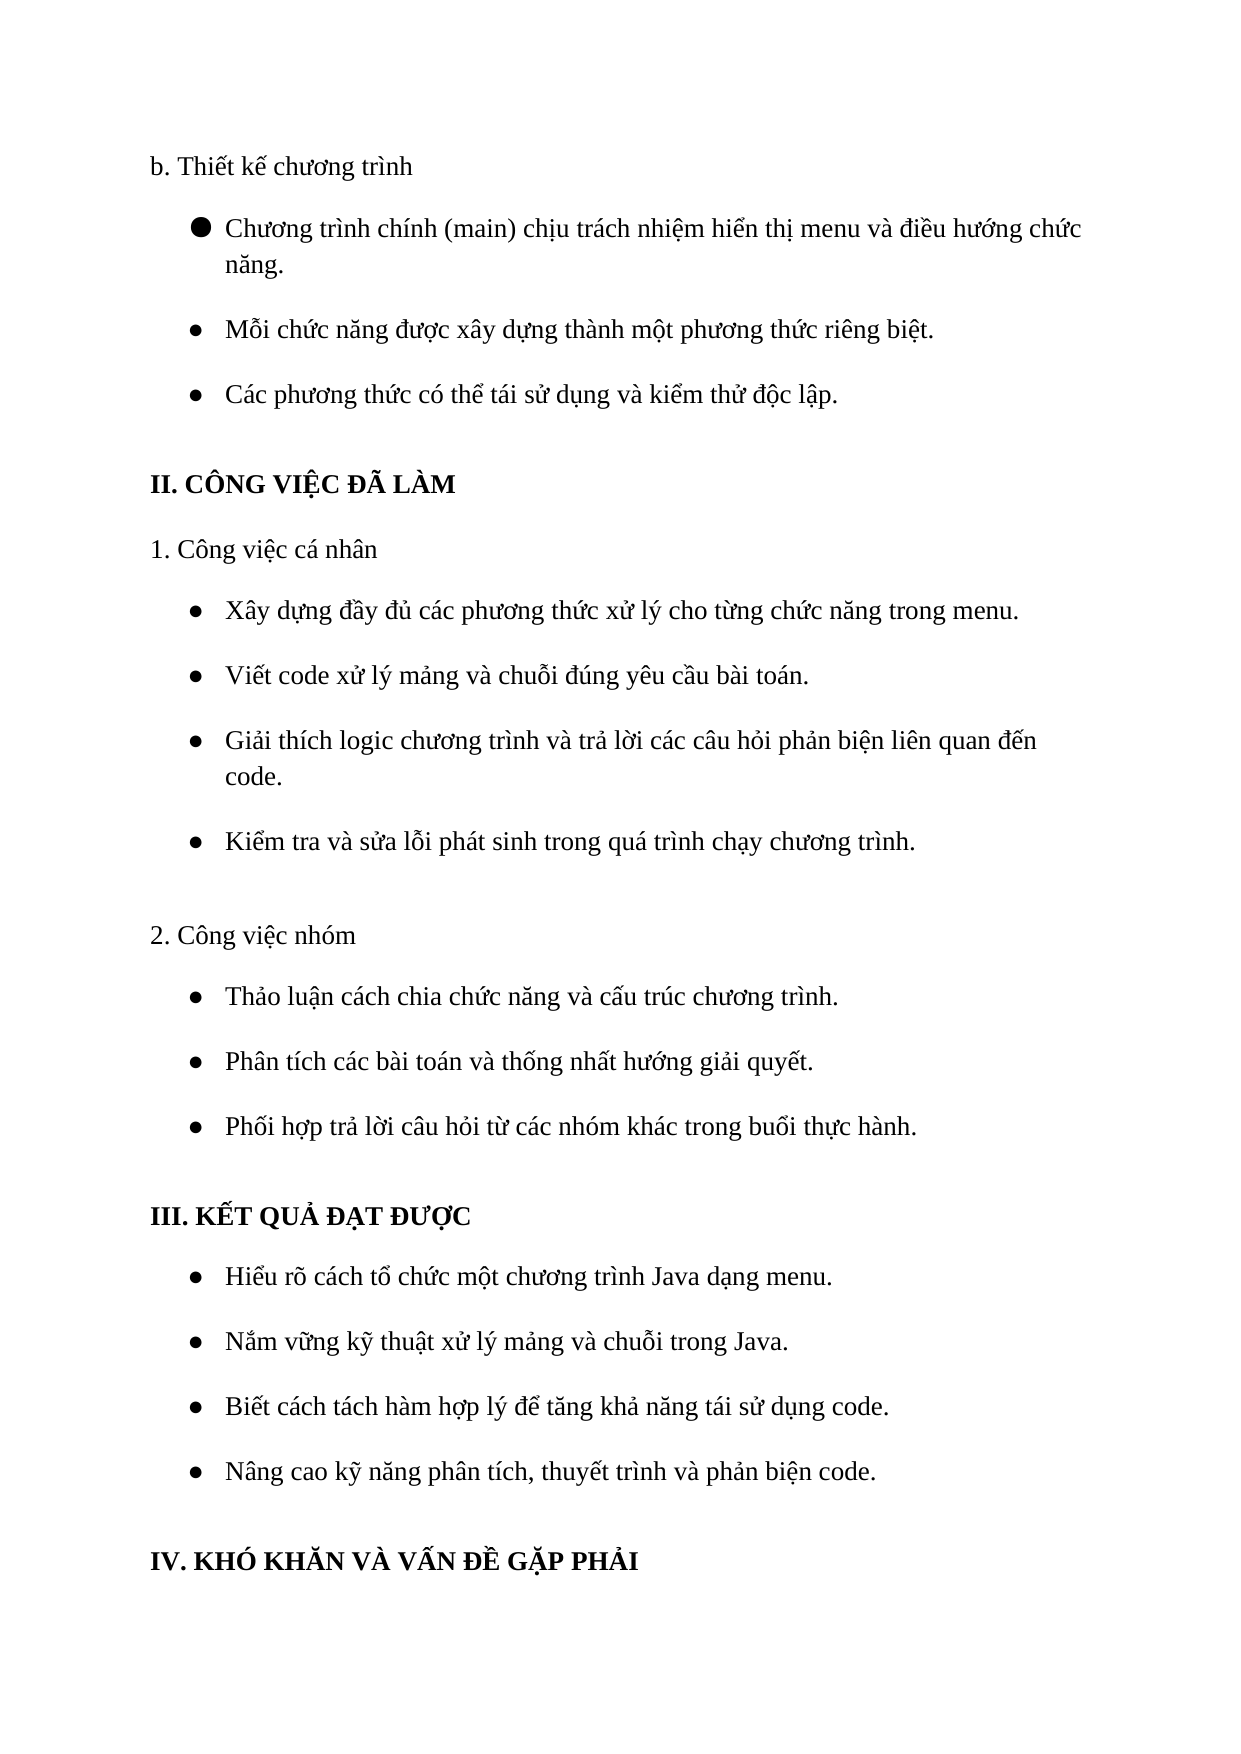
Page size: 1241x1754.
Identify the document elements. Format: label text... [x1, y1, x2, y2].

list Kiểm tra và sửa lỗi phát sinh trong quá trình chạy chương trình. [187, 825, 1090, 886]
list Chương trình chính (main) chịu trách nhiệm hiển thị menu và điều hướng chức năng. [187, 211, 1090, 309]
list Mỗi chức năng được xây dựng thành một phương thức riêng biệt. [187, 313, 1090, 374]
list Xây dựng đầy đủ các phương thức xử lý cho từng chức năng trong menu. [187, 594, 1090, 655]
text 2. Công việc nhóm [150, 919, 1090, 950]
text 1. Công việc cá nhân [150, 533, 1090, 564]
list Biết cách tách hàm hợp lý để tăng khả năng tái sử dụng code. [187, 1390, 1090, 1451]
list Hiểu rõ cách tổ chức một chương trình Java dạng menu. [187, 1260, 1090, 1321]
text IV. KHÓ KHĂN VÀ VẤN ĐỀ GẶP PHẢI [150, 1545, 1090, 1576]
text III. KẾT QUẢ ĐẠT ĐƯỢC [150, 1199, 1090, 1231]
text b. Thiết kế chương trình [150, 150, 1090, 181]
list Giải thích logic chương trình và trả lời các câu hỏi phản biện liên quan đến code. [187, 724, 1090, 821]
list Phối hợp trả lời câu hỏi từ các nhóm khác trong buổi thực hành. [187, 1109, 1090, 1171]
list Thảo luận cách chia chức năng và cấu trúc chương trình. [187, 979, 1090, 1041]
list Nắm vững kỹ thuật xử lý mảng và chuỗi trong Java. [187, 1325, 1090, 1386]
list Phân tích các bài toán và thống nhất hướng giải quyết. [187, 1044, 1090, 1106]
list Viết code xử lý mảng và chuỗi đúng yêu cầu bài toán. [187, 659, 1090, 720]
text II. CÔNG VIỆC ĐÃ LÀM [150, 468, 1090, 499]
list Nâng cao kỹ năng phân tích, thuyết trình và phản biện code. [187, 1455, 1090, 1516]
list Các phương thức có thể tái sử dụng và kiểm thử độc lập. [187, 378, 1090, 439]
